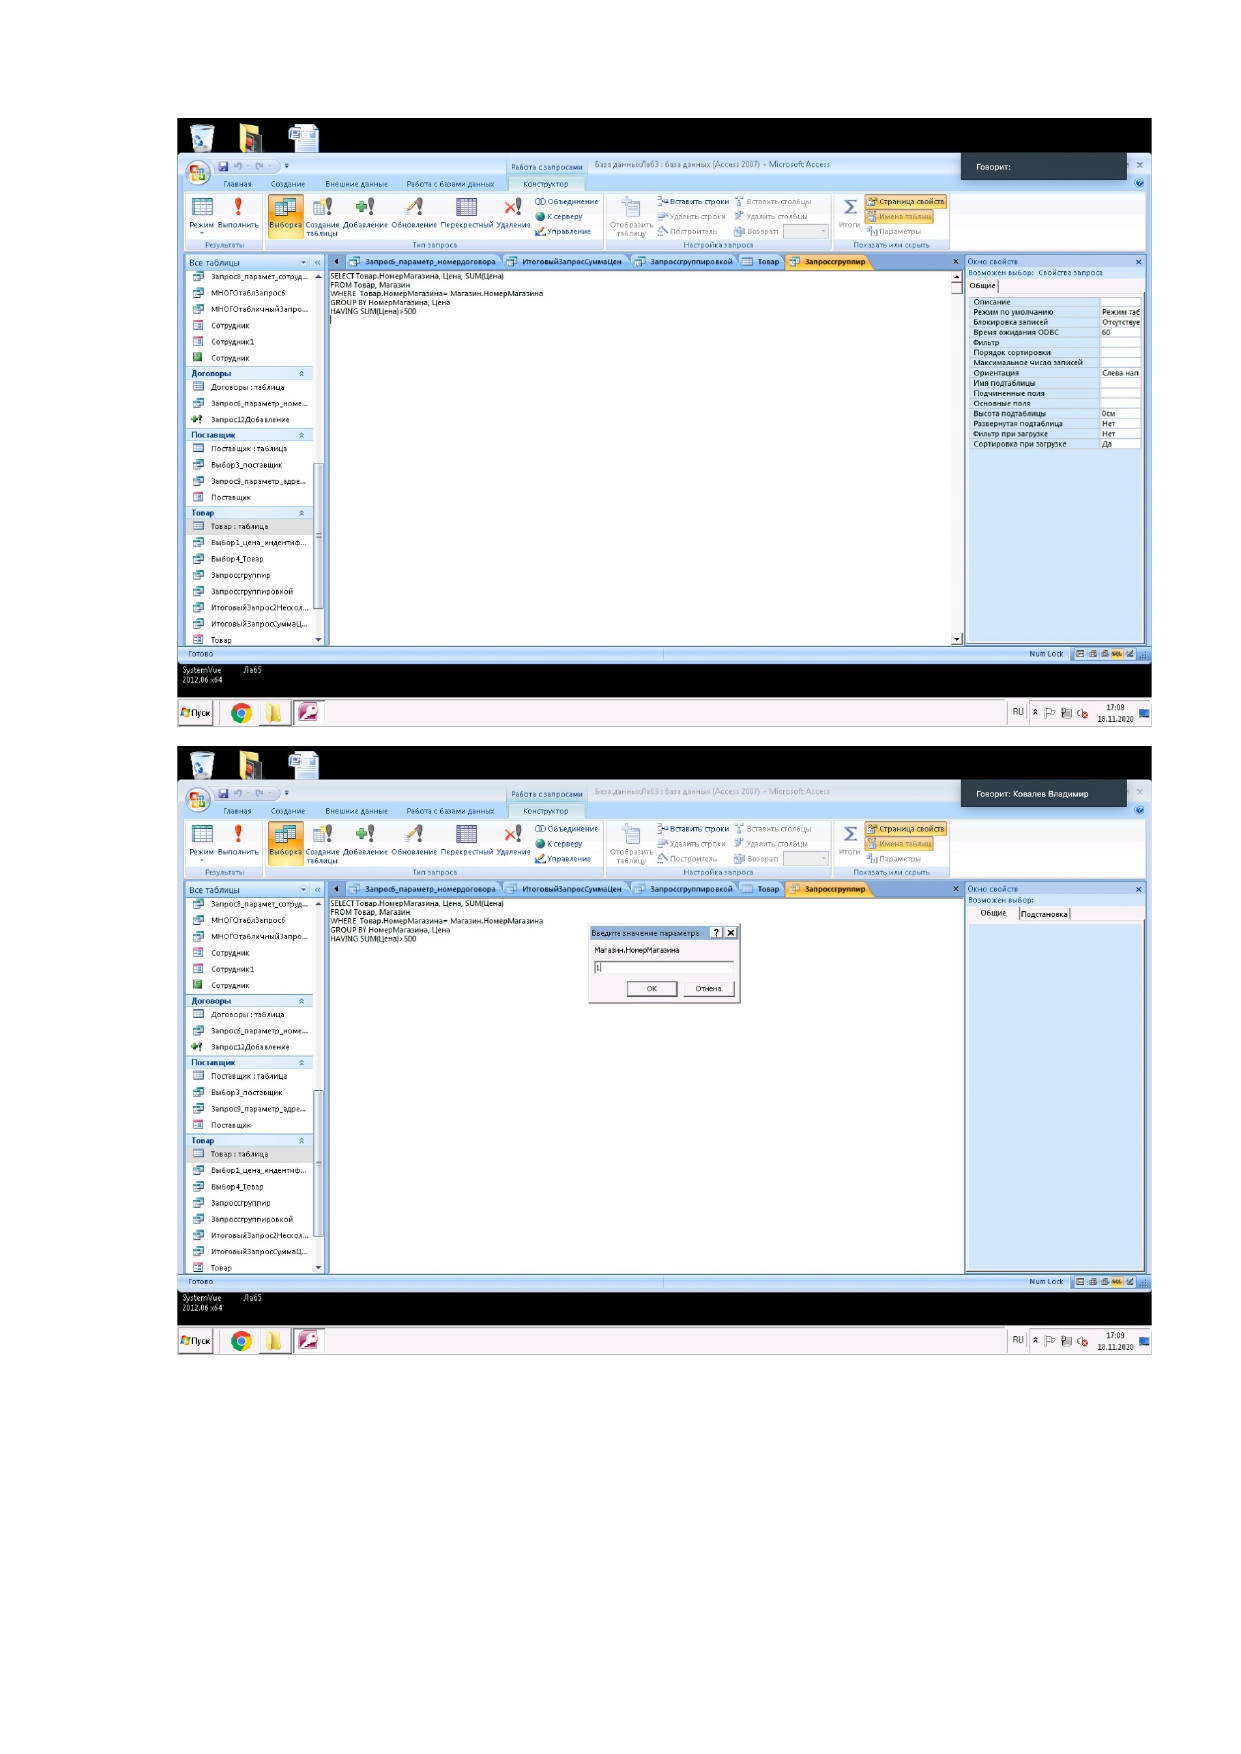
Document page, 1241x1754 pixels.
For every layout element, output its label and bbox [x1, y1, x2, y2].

picture [177, 746, 1152, 1355]
picture [177, 118, 1152, 727]
